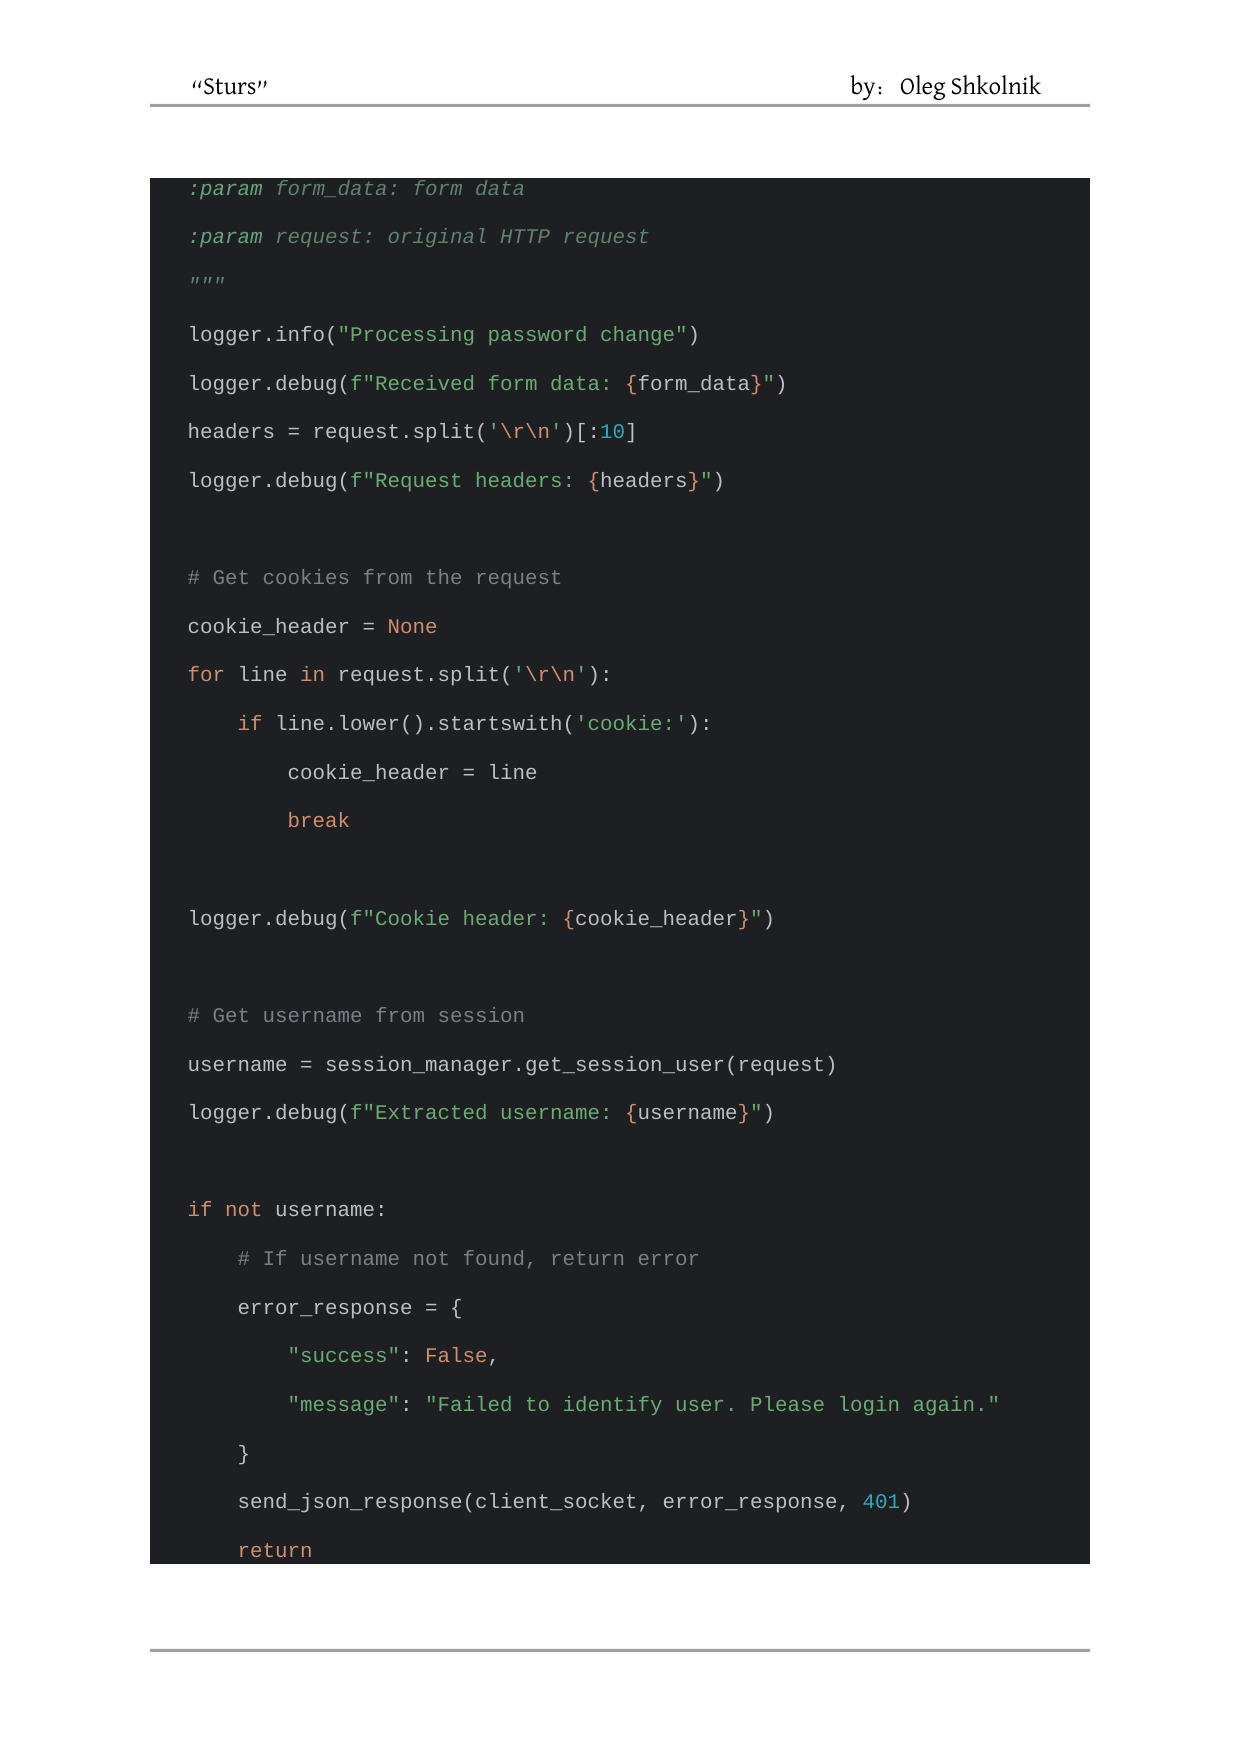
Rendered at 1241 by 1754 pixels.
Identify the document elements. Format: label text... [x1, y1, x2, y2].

text return [150, 1540, 1090, 1564]
text "message": "Failed to identify user. Please login again." [150, 1394, 1090, 1418]
text cookie_header = None [150, 616, 1090, 639]
text # Get cookies from the request [150, 567, 1090, 591]
text if line.lower().startswith('cookie:'): [150, 713, 1090, 737]
text logger.info("Processing password change") [150, 324, 1090, 347]
text break [150, 810, 1090, 834]
text "success": False, [150, 1345, 1090, 1369]
text logger.debug(f"Cookie header: {cookie_header}") [150, 908, 1090, 931]
text :param request: original HTTP request [150, 227, 1090, 250]
text logger.debug(f"Request headers: {headers}") [150, 470, 1090, 493]
text headers = request.split('\r\n')[:10] [150, 421, 1090, 445]
text # If username not found, return error [150, 1248, 1090, 1272]
text :param form_data: form data [150, 178, 1090, 202]
text error_response = { [150, 1297, 1090, 1320]
text # Get username from session [150, 1005, 1090, 1028]
text logger.debug(f"Received form data: {form_data}") [150, 372, 1090, 396]
text """ [150, 275, 1090, 299]
text for line in request.split('\r\n'): [150, 664, 1090, 688]
text send_json_response(client_socket, error_response, 401) [150, 1491, 1090, 1515]
text logger.debug(f"Extracted username: {username}") [150, 1102, 1090, 1126]
text } [150, 1443, 1090, 1466]
text if not username: [150, 1199, 1090, 1223]
text cookie_header = line [150, 762, 1090, 785]
text username = session_manager.get_session_user(request) [150, 1053, 1090, 1077]
